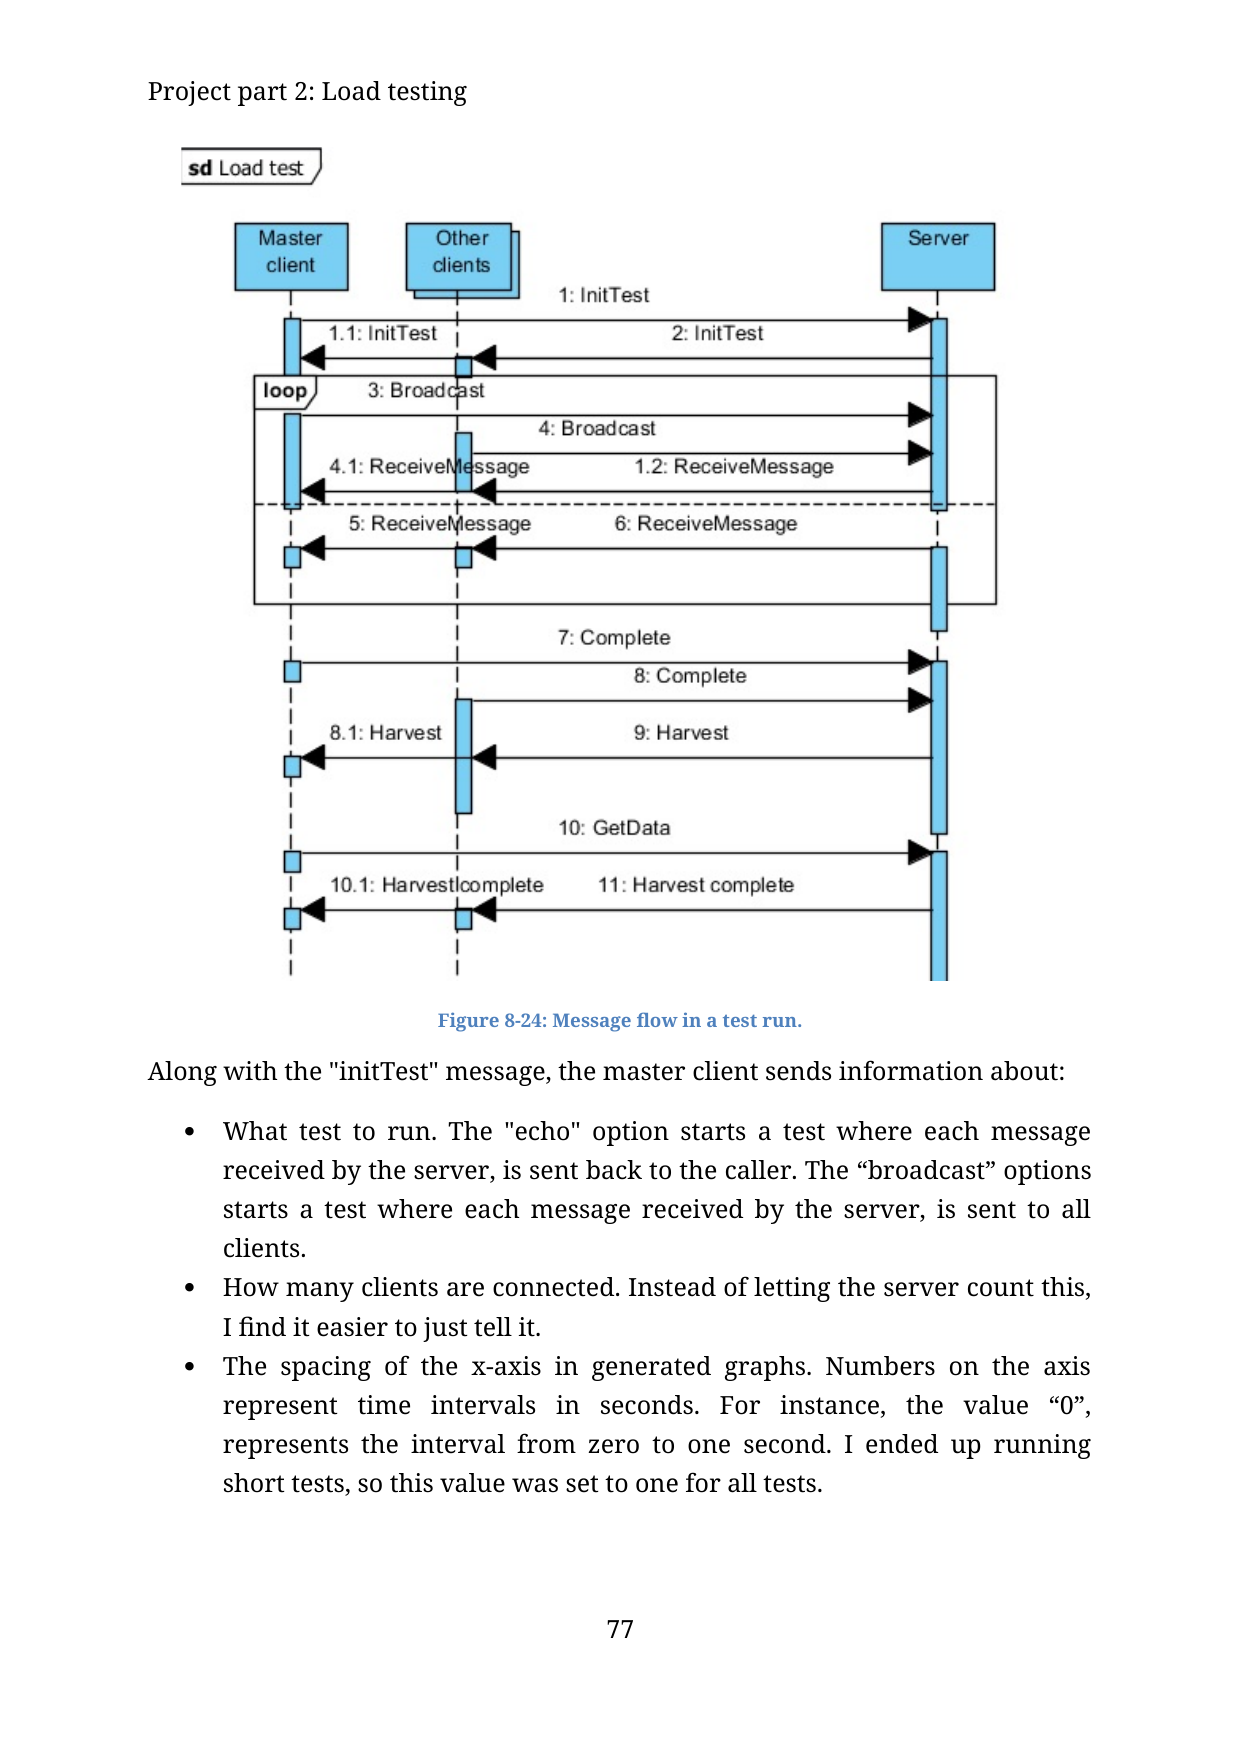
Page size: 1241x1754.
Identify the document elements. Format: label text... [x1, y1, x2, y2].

list The spacing of the x-axis in generated graphs. Numbers on the axis represent time intervals in seconds. For instance, the value “0”, represents the interval from zero to one second. I ended up running short tests, so this value was set to one for all tests. [185, 1348, 1092, 1500]
text Along with the "initTest" message, the master client sends information about: [148, 1053, 1092, 1087]
list How many clients are connected. Instead of letting the server count this, I find it easier to just tell it. [185, 1270, 1092, 1343]
picture [181, 147, 1059, 981]
list What test to run. The "echo" option starts a test where each message received by the server, is sent back to the caller. The “broadcast” options starts a test where each message received by the server, is sent to all clients. [185, 1113, 1092, 1265]
